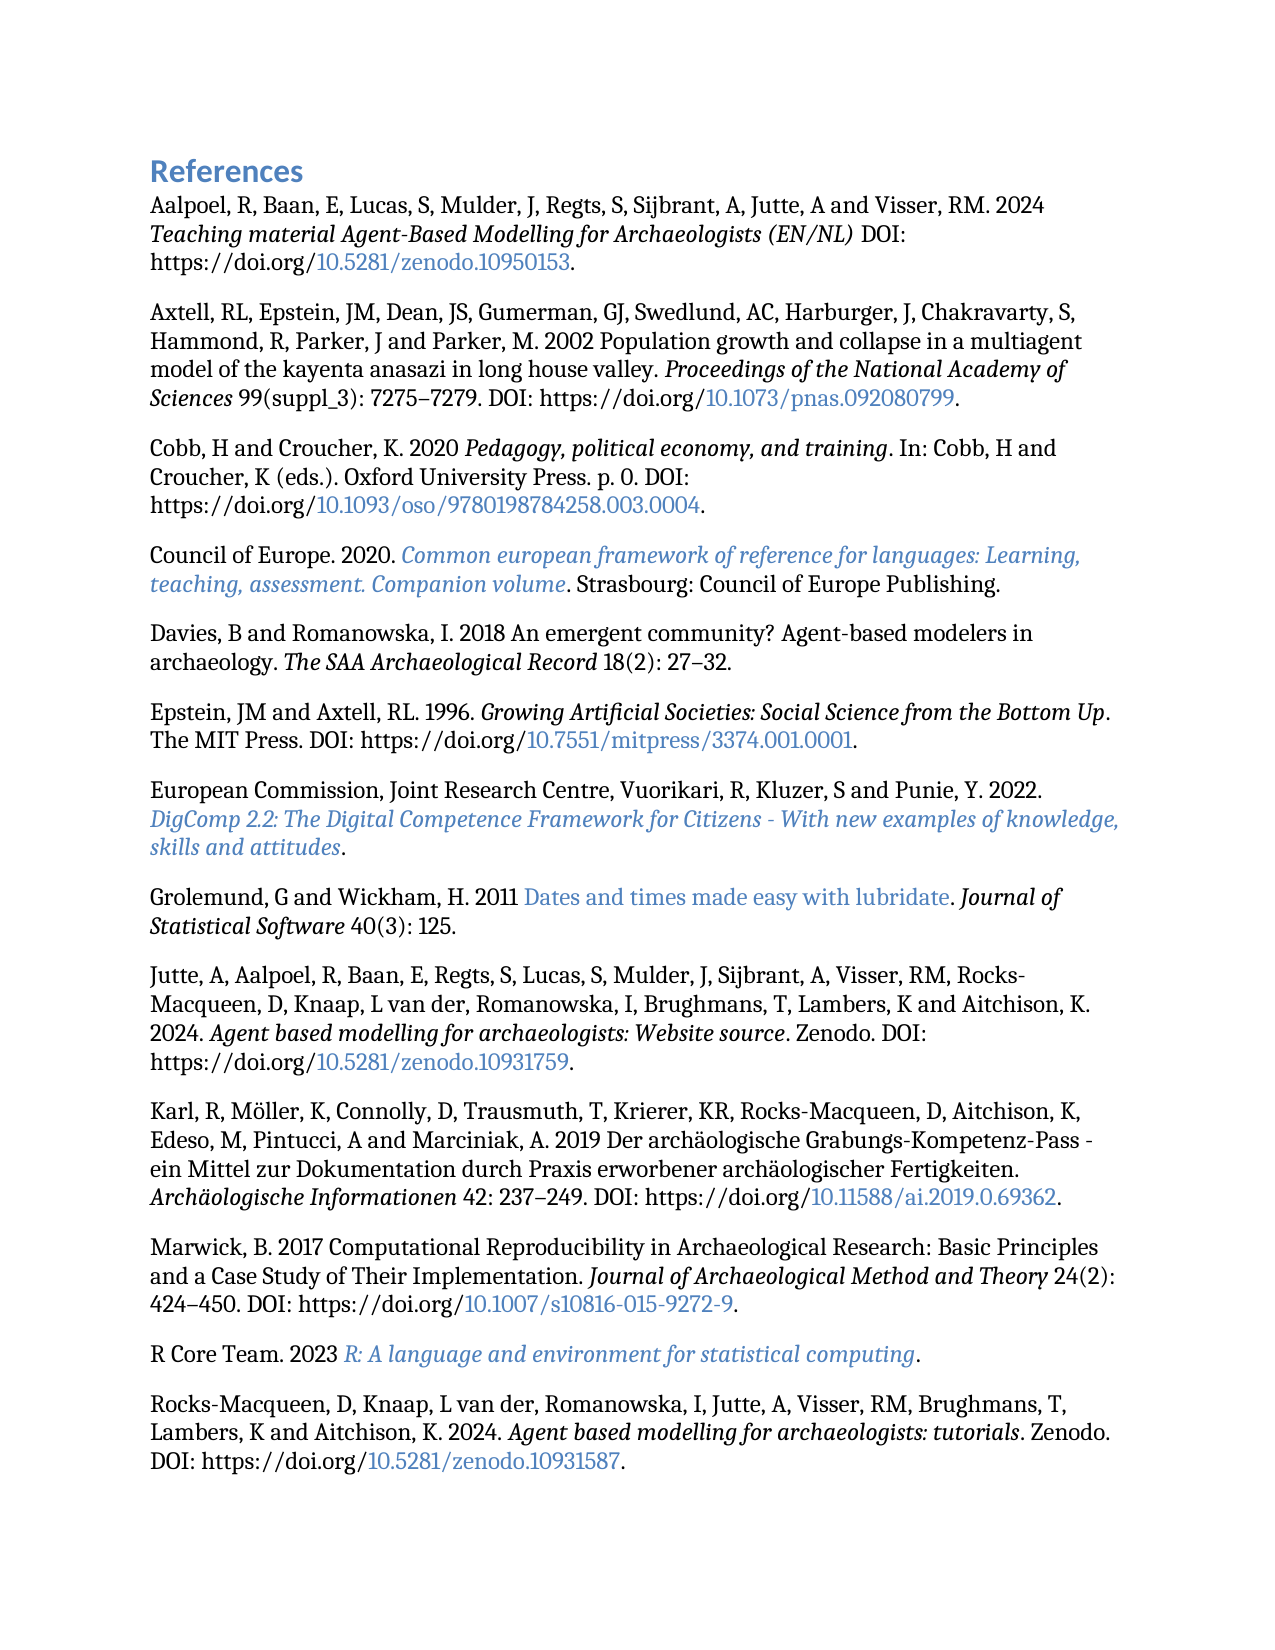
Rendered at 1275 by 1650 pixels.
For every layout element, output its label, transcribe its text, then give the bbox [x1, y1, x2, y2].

subtitle References [150, 150, 1125, 191]
text Jutte, A, Aalpoel, R, Baan, E, Regts, S, Lucas, S, Mulder, J, Sijbrant, A, Visser, RM, Rocks-Macqueen, D, Knaap, L van der, Romanowska, I, Brughmans, T, Lambers, K and Aitchison, K. 2024. Agent based modelling for archaeologists: Website source. Zenodo. DOI: https://doi.org/10.5281/zenodo.10931759. [150, 961, 1125, 1076]
text Grolemund, G and Wickham, H. 2011 Dates and times made easy with lubridate. Journal of Statistical Software 40(3): 125. [150, 883, 1125, 940]
text Davies, B and Romanowska, I. 2018 An emergent community? Agent-based modelers in archaeology. The SAA Archaeological Record 18(2): 27–32. [150, 619, 1125, 677]
text R Core Team. 2023 R: A language and environment for statistical computing. [150, 1340, 1125, 1369]
text Axtell, RL, Epstein, JM, Dean, JS, Gumerman, GJ, Swedlund, AC, Harburger, J, Chakravarty, S, Hammond, R, Parker, J and Parker, M. 2002 Population growth and collapse in a multiagent model of the kayenta anasazi in long house valley. Proceedings of the National Academy of Sciences 99(suppl_3): 7275–7279. DOI: https://doi.org/10.1073/pnas.092080799. [150, 298, 1125, 413]
text Cobb, H and Croucher, K. 2020 Pedagogy, political economy, and training. In: Cobb, H and Croucher, K (eds.). Oxford University Press. p. 0. DOI: https://doi.org/10.1093/oso/9780198784258.003.0004. [150, 434, 1125, 520]
text European Commission, Joint Research Centre, Vuorikari, R, Kluzer, S and Punie, Y. 2022. DigComp 2.2: The Digital Competence Framework for Citizens - With new examples of knowledge, skills and attitudes. [150, 776, 1125, 862]
text Aalpoel, R, Baan, E, Lucas, S, Mulder, J, Regts, S, Sijbrant, A, Jutte, A and Visser, RM. 2024 Teaching material Agent-Based Modelling for Archaeologists (EN/NL) DOI: https://doi.org/10.5281/zenodo.10950153. [150, 191, 1125, 277]
text Marwick, B. 2017 Computational Reproducibility in Archaeological Research: Basic Principles and a Case Study of Their Implementation. Journal of Archaeological Method and Theory 24(2): 424–450. DOI: https://doi.org/10.1007/s10816-015-9272-9. [150, 1233, 1125, 1319]
text Rocks-Macqueen, D, Knaap, L van der, Romanowska, I, Jutte, A, Visser, RM, Brughmans, T, Lambers, K and Aitchison, K. 2024. Agent based modelling for archaeologists: tutorials. Zenodo. DOI: https://doi.org/10.5281/zenodo.10931587. [150, 1389, 1125, 1476]
text Karl, R, Möller, K, Connolly, D, Trausmuth, T, Krierer, KR, Rocks-Macqueen, D, Aitchison, K, Edeso, M, Pintucci, A and Marciniak, A. 2019 Der archäologische Grabungs-Kompetenz-Pass - ein Mittel zur Dokumentation durch Praxis erworbener archäologischer Fertigkeiten. Archäologische Informationen 42: 237–249. DOI: https://doi.org/10.11588/ai.2019.0.69362. [150, 1097, 1125, 1212]
text Council of Europe. 2020. Common european framework of reference for languages: Learning, teaching, assessment. Companion volume. Strasbourg: Council of Europe Publishing. [150, 541, 1125, 598]
text Epstein, JM and Axtell, RL. 1996. Growing Artificial Societies: Social Science from the Bottom Up. The MIT Press. DOI: https://doi.org/10.7551/mitpress/3374.001.0001. [150, 697, 1125, 755]
